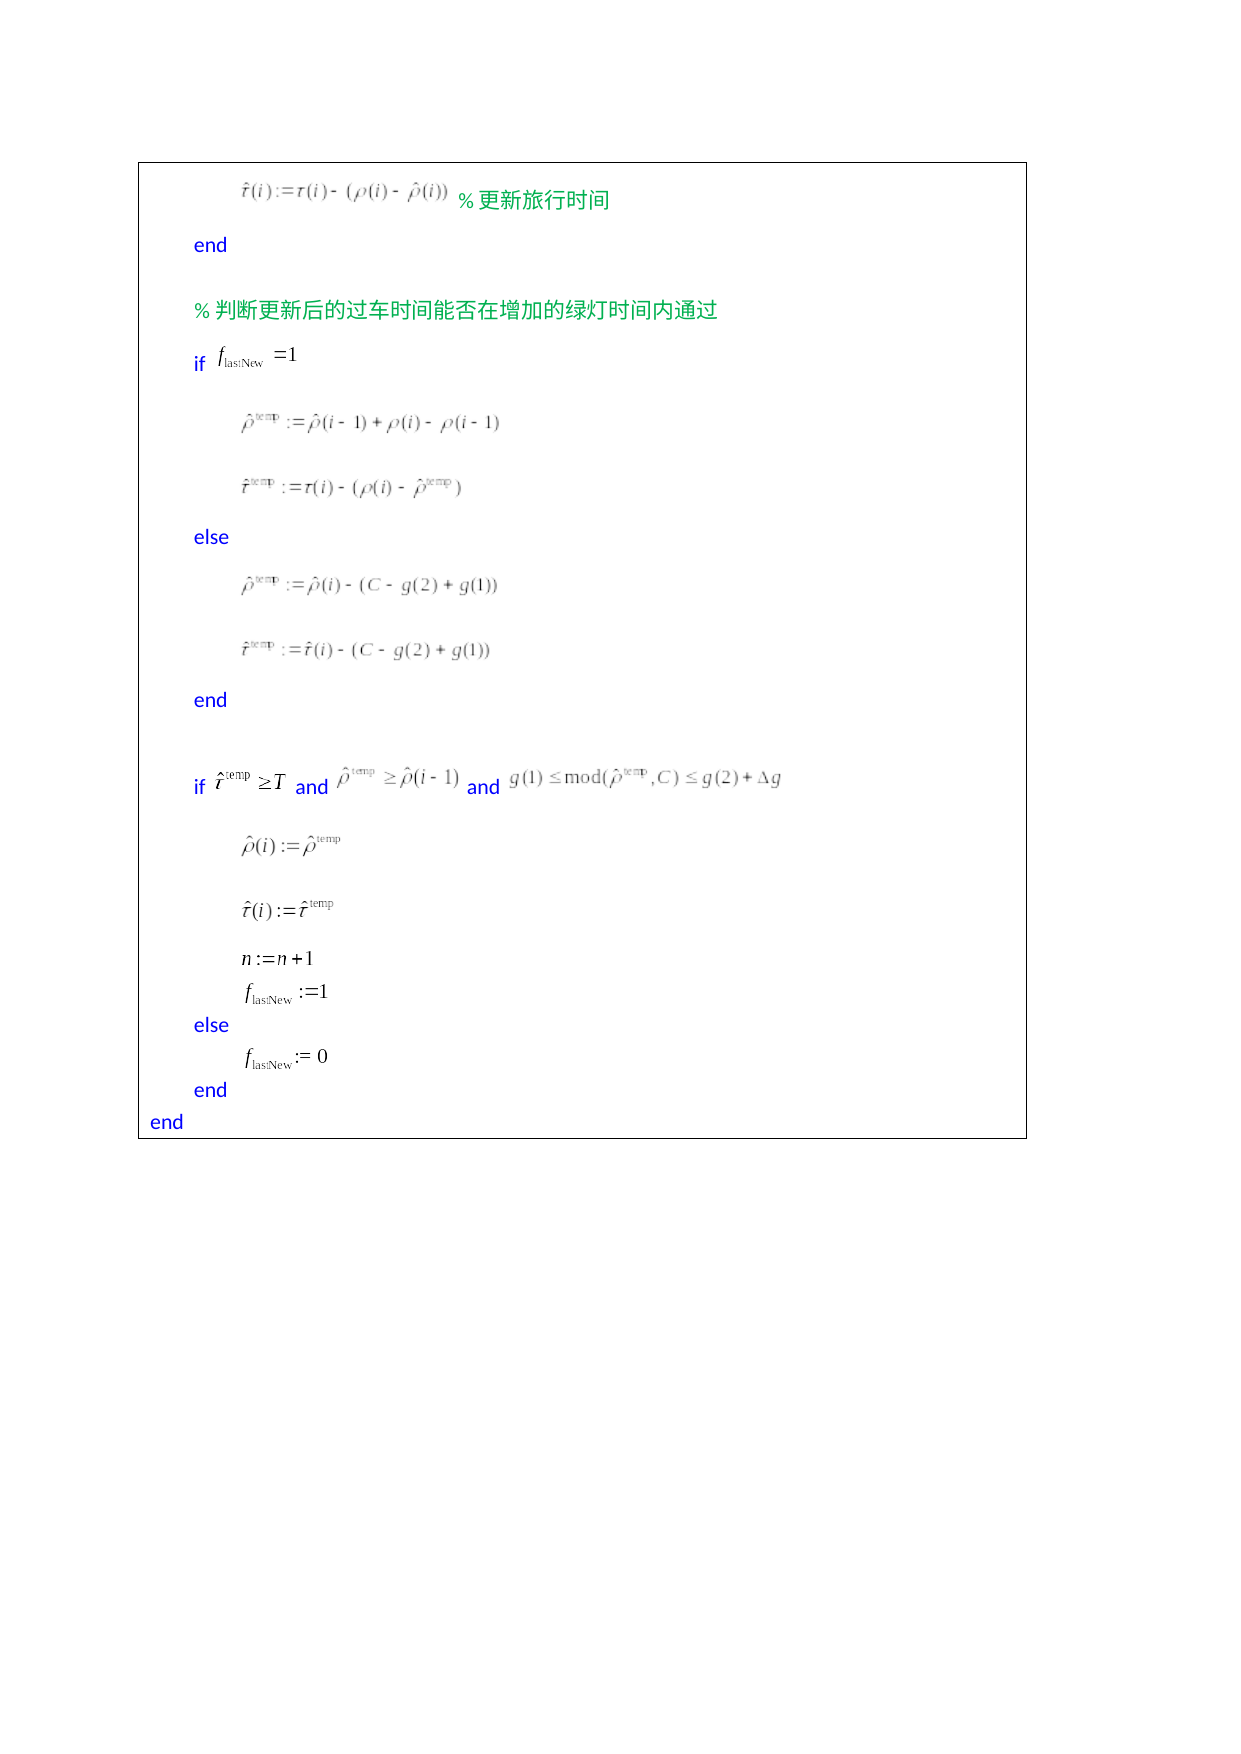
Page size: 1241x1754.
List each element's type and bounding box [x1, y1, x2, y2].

table_cell [139, 163, 1026, 1138]
